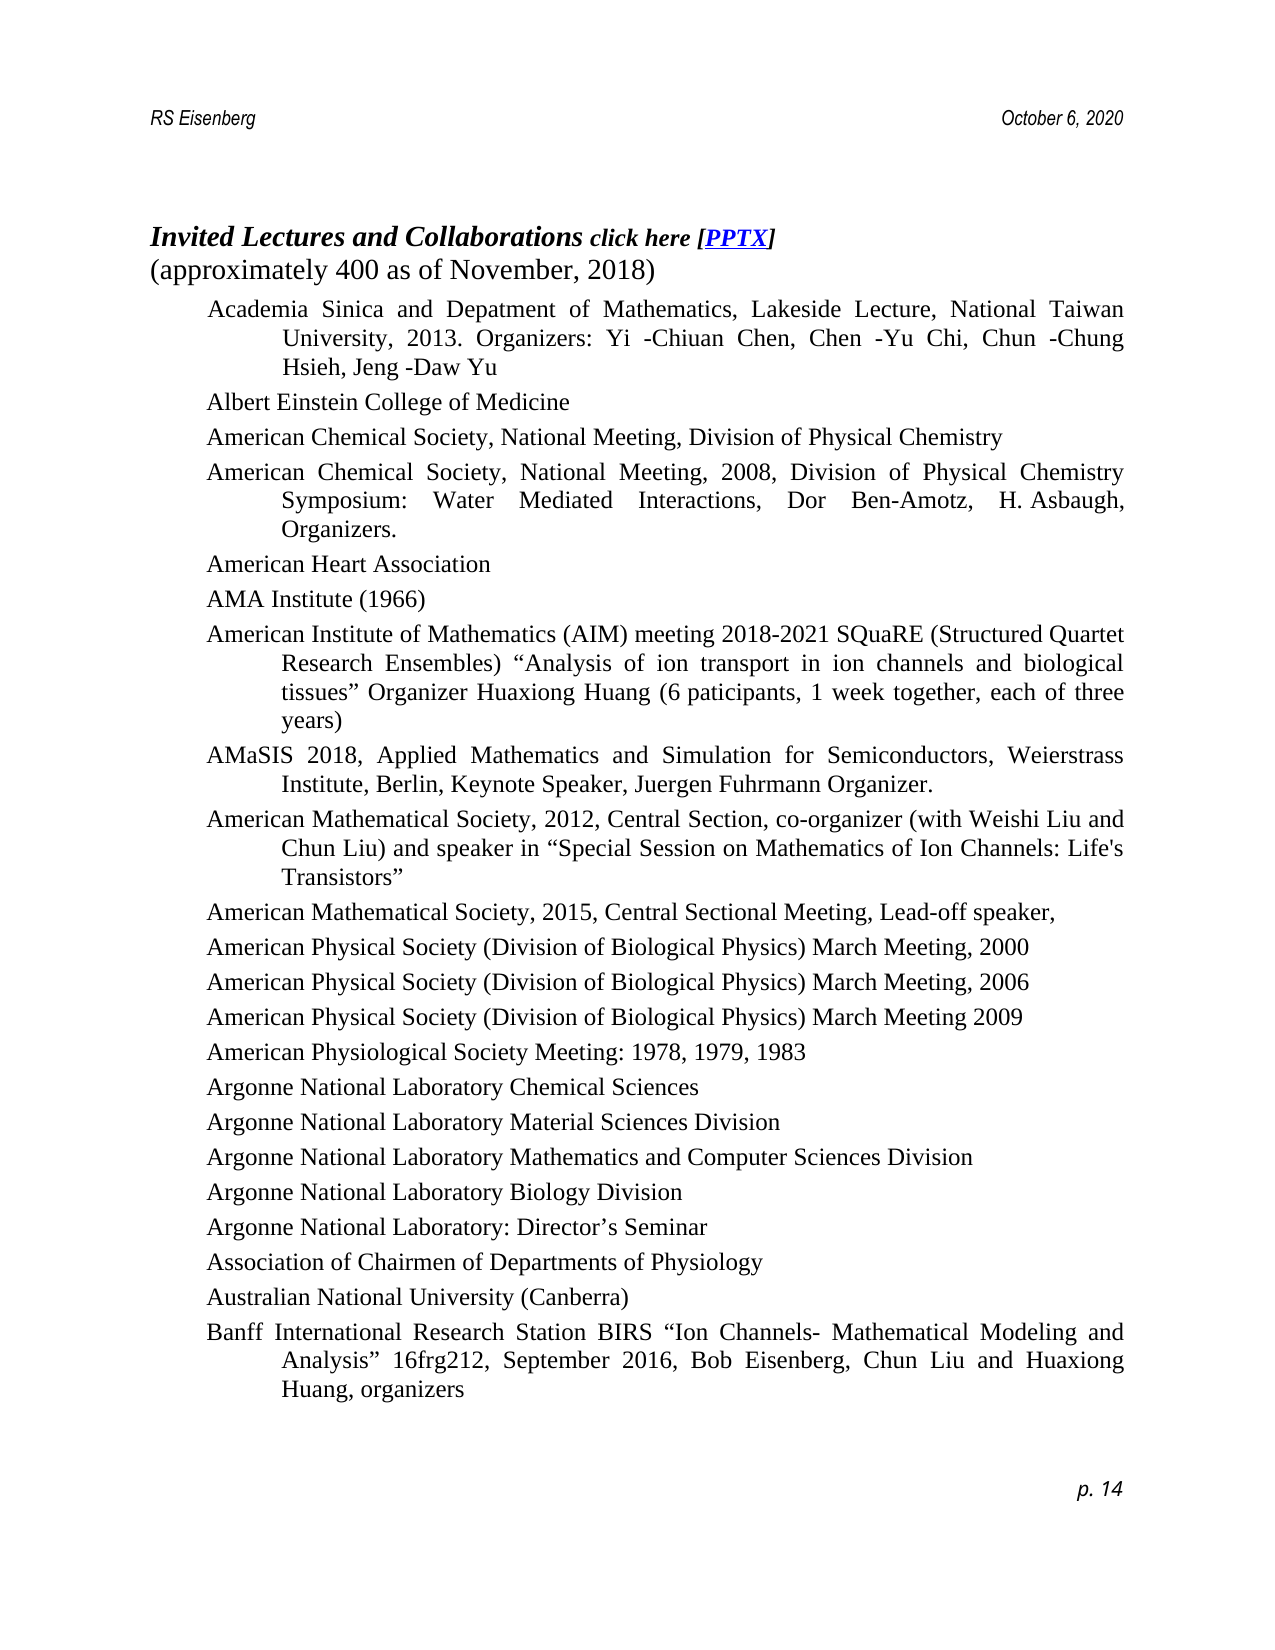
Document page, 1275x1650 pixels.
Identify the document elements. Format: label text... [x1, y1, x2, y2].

text AMaSIS 2018, Applied Mathematics and Simulation for Semiconductors, Weierstrass Institute, Berlin, Keynote Speaker, Juergen Fuhrmann Organizer. [206, 740, 1125, 798]
text American Chemical Society, National Meeting, Division of Physical Chemistry [206, 422, 1125, 450]
text American Institute of Mathematics (AIM) meeting 2018-2021 SQuaRE (Structured Quartet Research Ensembles) “Analysis of ion transport in ion channels and biological tissues” Organizer Huaxiong Huang (6 paticipants, 1 week together, each of three years) [206, 619, 1125, 734]
text Association of Chairmen of Departments of Physiology [206, 1247, 1125, 1275]
text Banff International Research Station BIRS “Ion Channels- Mathematical Modeling and Analysis” 16frg212, September 2016, Bob Eisenberg, Chun Liu and Huaxiong Huang, organizers [206, 1317, 1125, 1403]
text Argonne National Laboratory Mathematics and Computer Sciences Division [206, 1142, 1125, 1170]
text Argonne National Laboratory Chemical Sciences [206, 1072, 1125, 1100]
text Argonne National Laboratory Material Sciences Division [206, 1107, 1125, 1135]
text Argonne National Laboratory Biology Division [206, 1177, 1125, 1205]
text American Physical Society (Division of Biological Physics) March Meeting, 2000 [206, 932, 1125, 960]
text American Physiological Society Meeting: 1978, 1979, 1983 [206, 1037, 1125, 1065]
text Academia Sinica and Depatment of Mathematics, Lakeside Lecture, National Taiwan University, 2013. Organizers: Yi -Chiuan Chen, Chen -Yu Chi, Chun -Chung Hsieh, Jeng -Daw Yu [207, 294, 1125, 380]
text American Mathematical Society, 2012, Central Section, co-organizer (with Weishi Liu and Chun Liu) and speaker in “Special Session on Mathematics of Ion Channels: Life's Transistors” [206, 804, 1125, 890]
text Argonne National Laboratory: Director’s Seminar [206, 1212, 1125, 1240]
text AMA Institute (1966) [206, 584, 1125, 613]
text American Physical Society (Division of Biological Physics) March Meeting, 2006 [206, 967, 1125, 995]
text American Chemical Society, National Meeting, 2008, Division of Physical Chemistry Symposium: Water Mediated Interactions, Dor Ben-Amotz, H. Asbaugh, Organizers. [206, 457, 1125, 543]
text Australian National University (Canberra) [206, 1282, 1125, 1310]
text Invited Lectures and Collaborations click here [PPTX] (approximately 400 as of November, 2018) [150, 219, 1125, 286]
text American Physical Society (Division of Biological Physics) March Meeting 2009 [206, 1002, 1125, 1030]
text American Heart Association [206, 549, 1125, 578]
text American Mathematical Society, 2015, Central Sectional Meeting, Lead-off speaker, [206, 897, 1125, 925]
text Albert Einstein College of Medicine [206, 387, 1125, 415]
